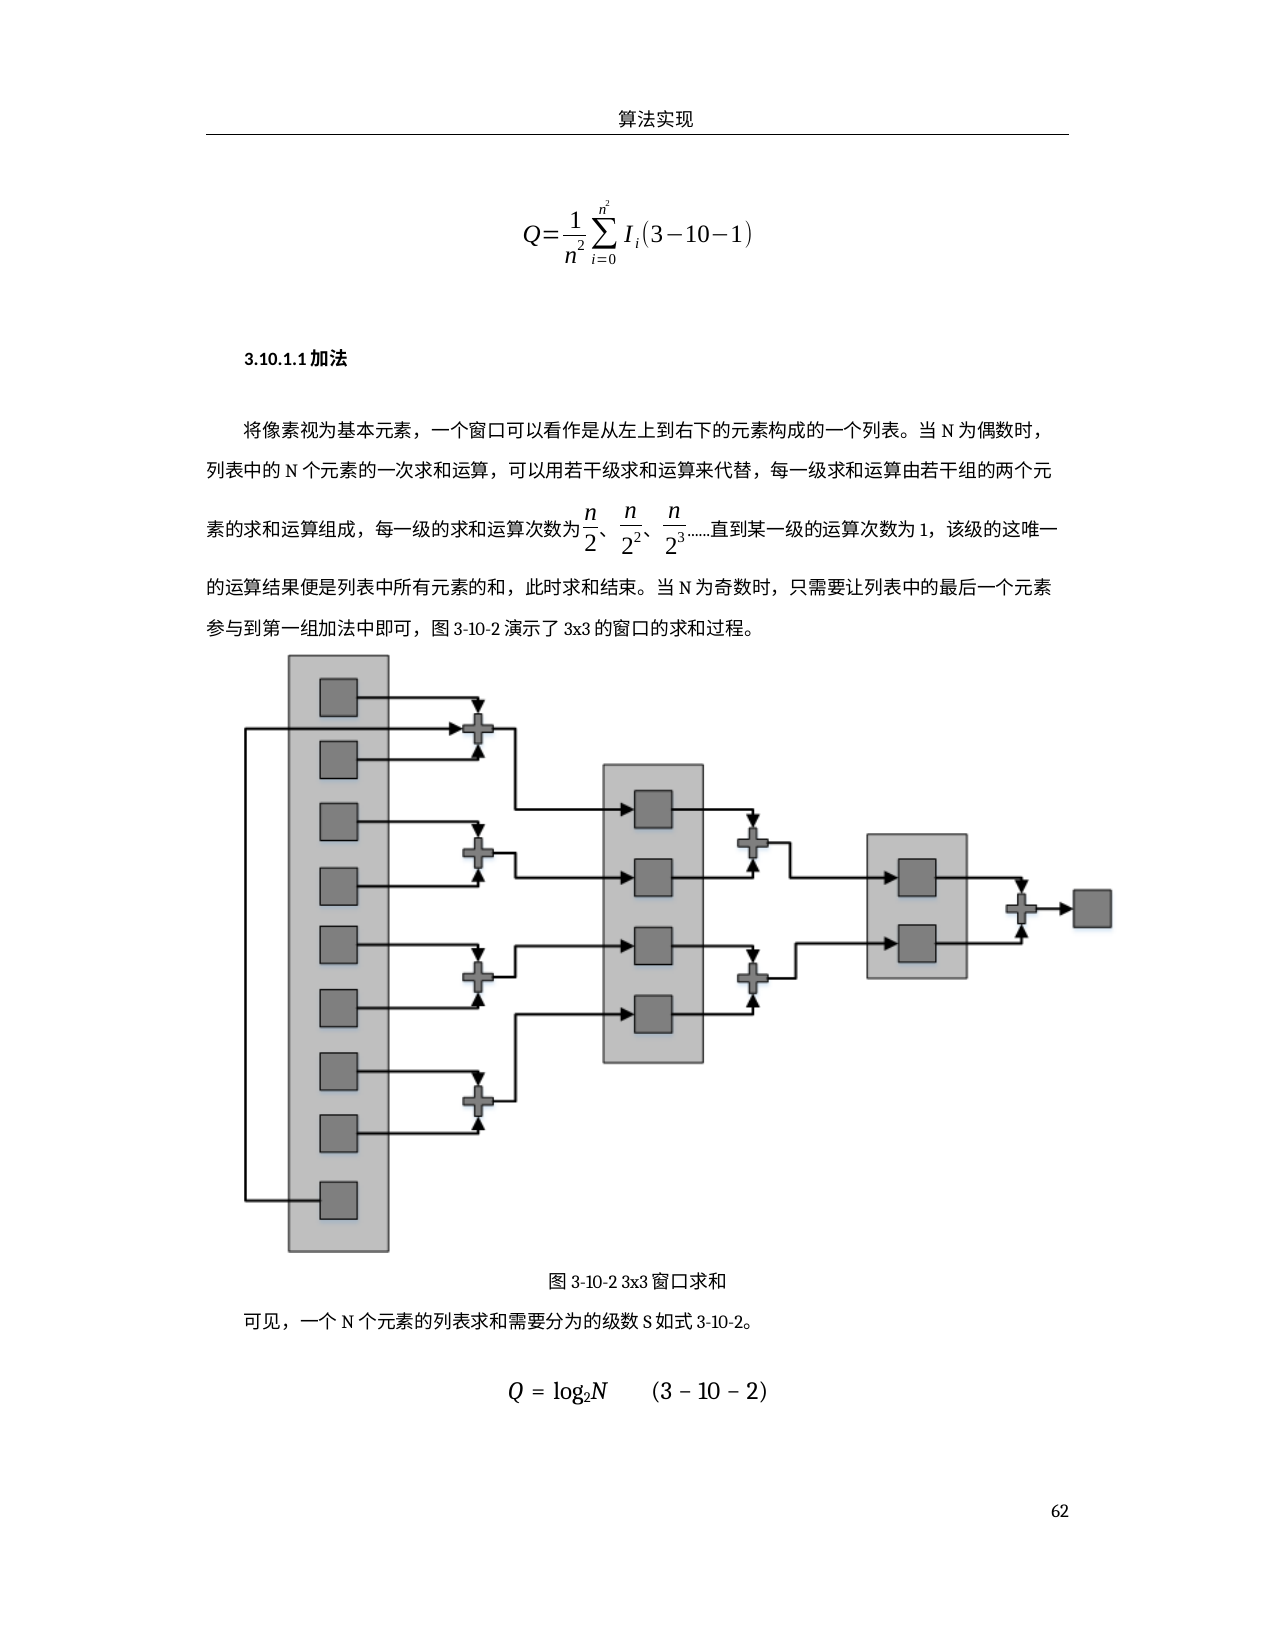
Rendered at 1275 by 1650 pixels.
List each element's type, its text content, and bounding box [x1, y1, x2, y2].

text 将像素视为基本元素，一个窗口可以看作是从左上到右下的元素构成的一个列表。当N为偶数时，列表中的N个元素的一次求和运算，可以用若干级求和运算来代替，每一级求和运算由若干组的两个元素的求和运算组成，每一级的求和运算次数为、、......直到某一级的运算次数为1，该级的这唯一的运算结果便是列表中所有元素的和，此时求和结束。当N为奇数时，只需要让列表中的最后一个元素参与到第一组加法中即可，图3-10-2演示了3x3的窗口的求和过程。 [206, 415, 1069, 641]
text 可见，一个N个元素的列表求和需要分为的级数S如式3-10-2。 [206, 1307, 1069, 1366]
subtitle 3.10.1.1 加法 [206, 343, 1069, 370]
text 图3-10-1 算术均值滤波器原理 [206, 167, 1069, 301]
picture [243, 654, 1119, 1253]
text Q = log2N (3 − 10 − 2) [206, 1377, 1069, 1438]
